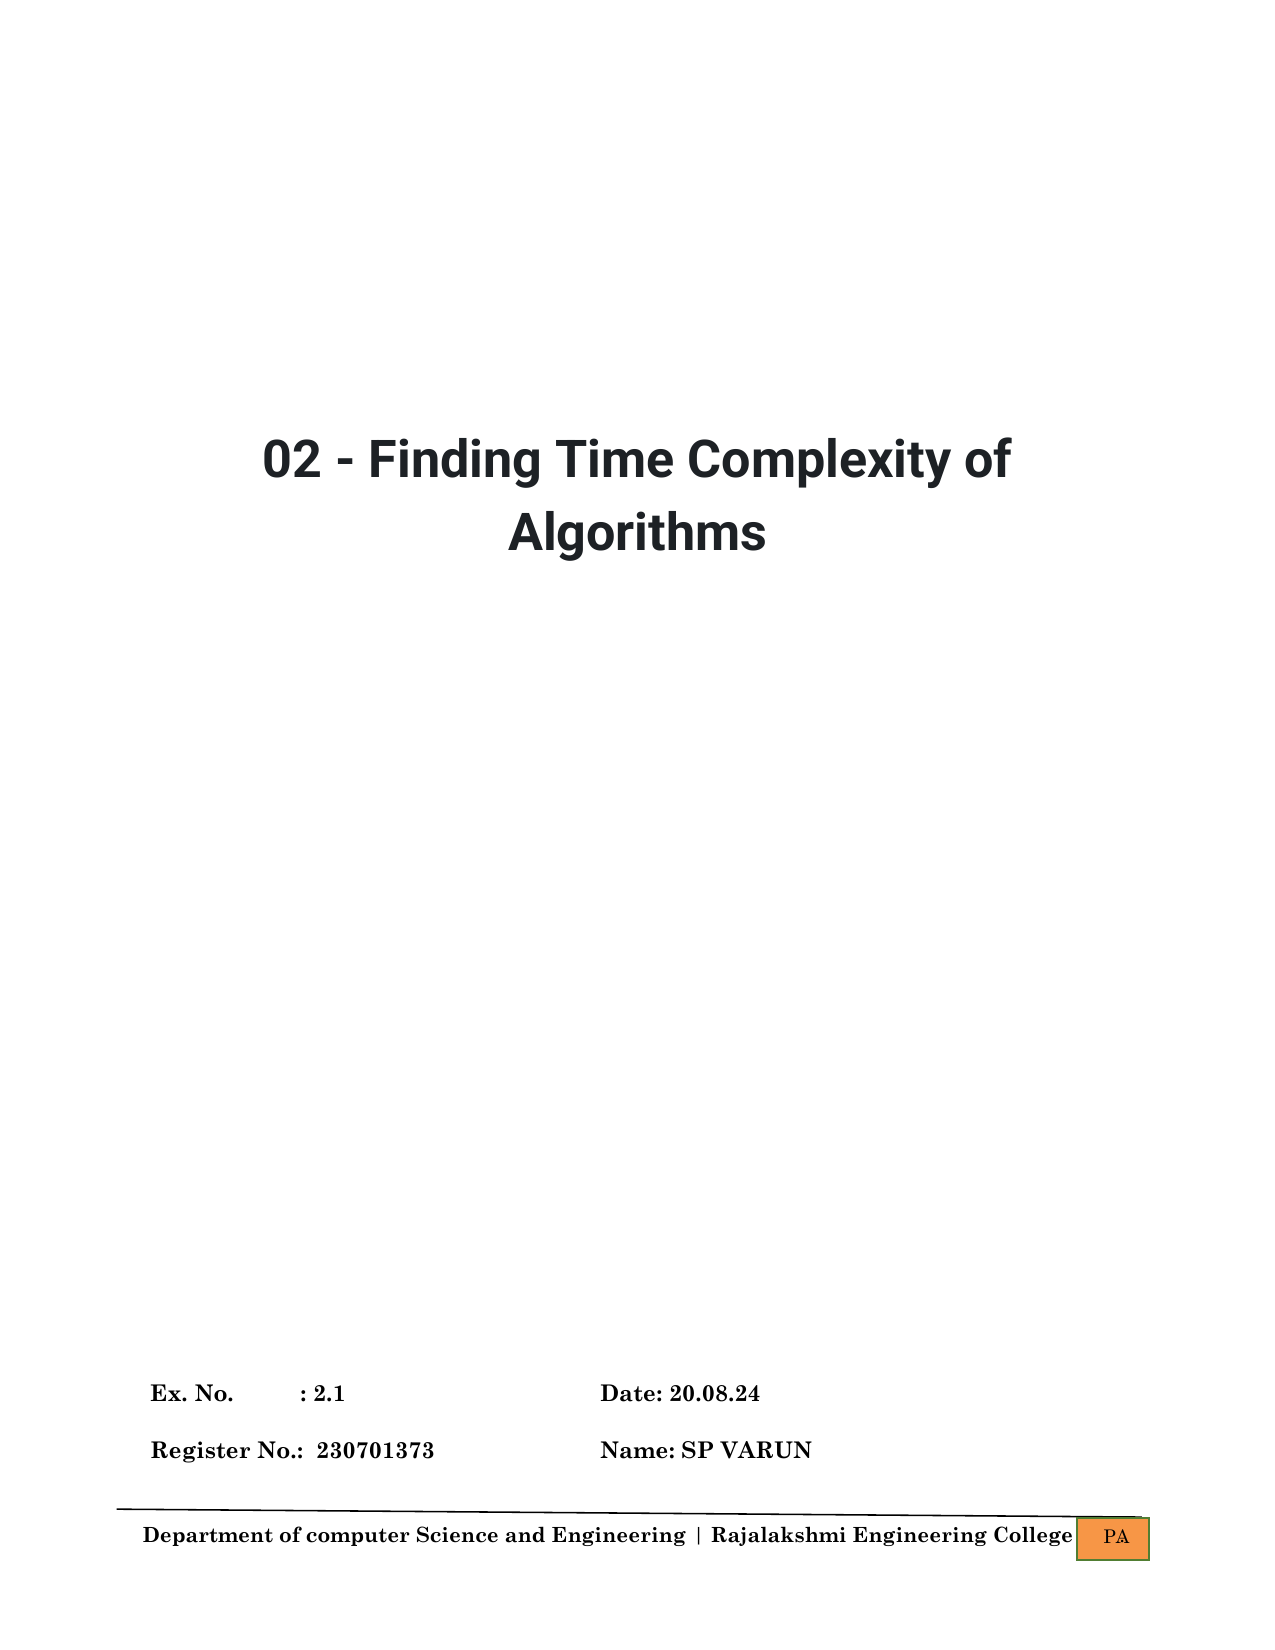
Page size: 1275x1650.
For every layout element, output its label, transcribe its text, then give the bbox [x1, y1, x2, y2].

text Ex. No. : 2.1 Date: 20.08.24 [150, 1379, 1125, 1407]
text Register No.: 230701373 Name: SP VARUN [150, 1436, 1125, 1463]
subtitle 02 - Finding Time Complexity of Algorithms [150, 429, 1125, 563]
